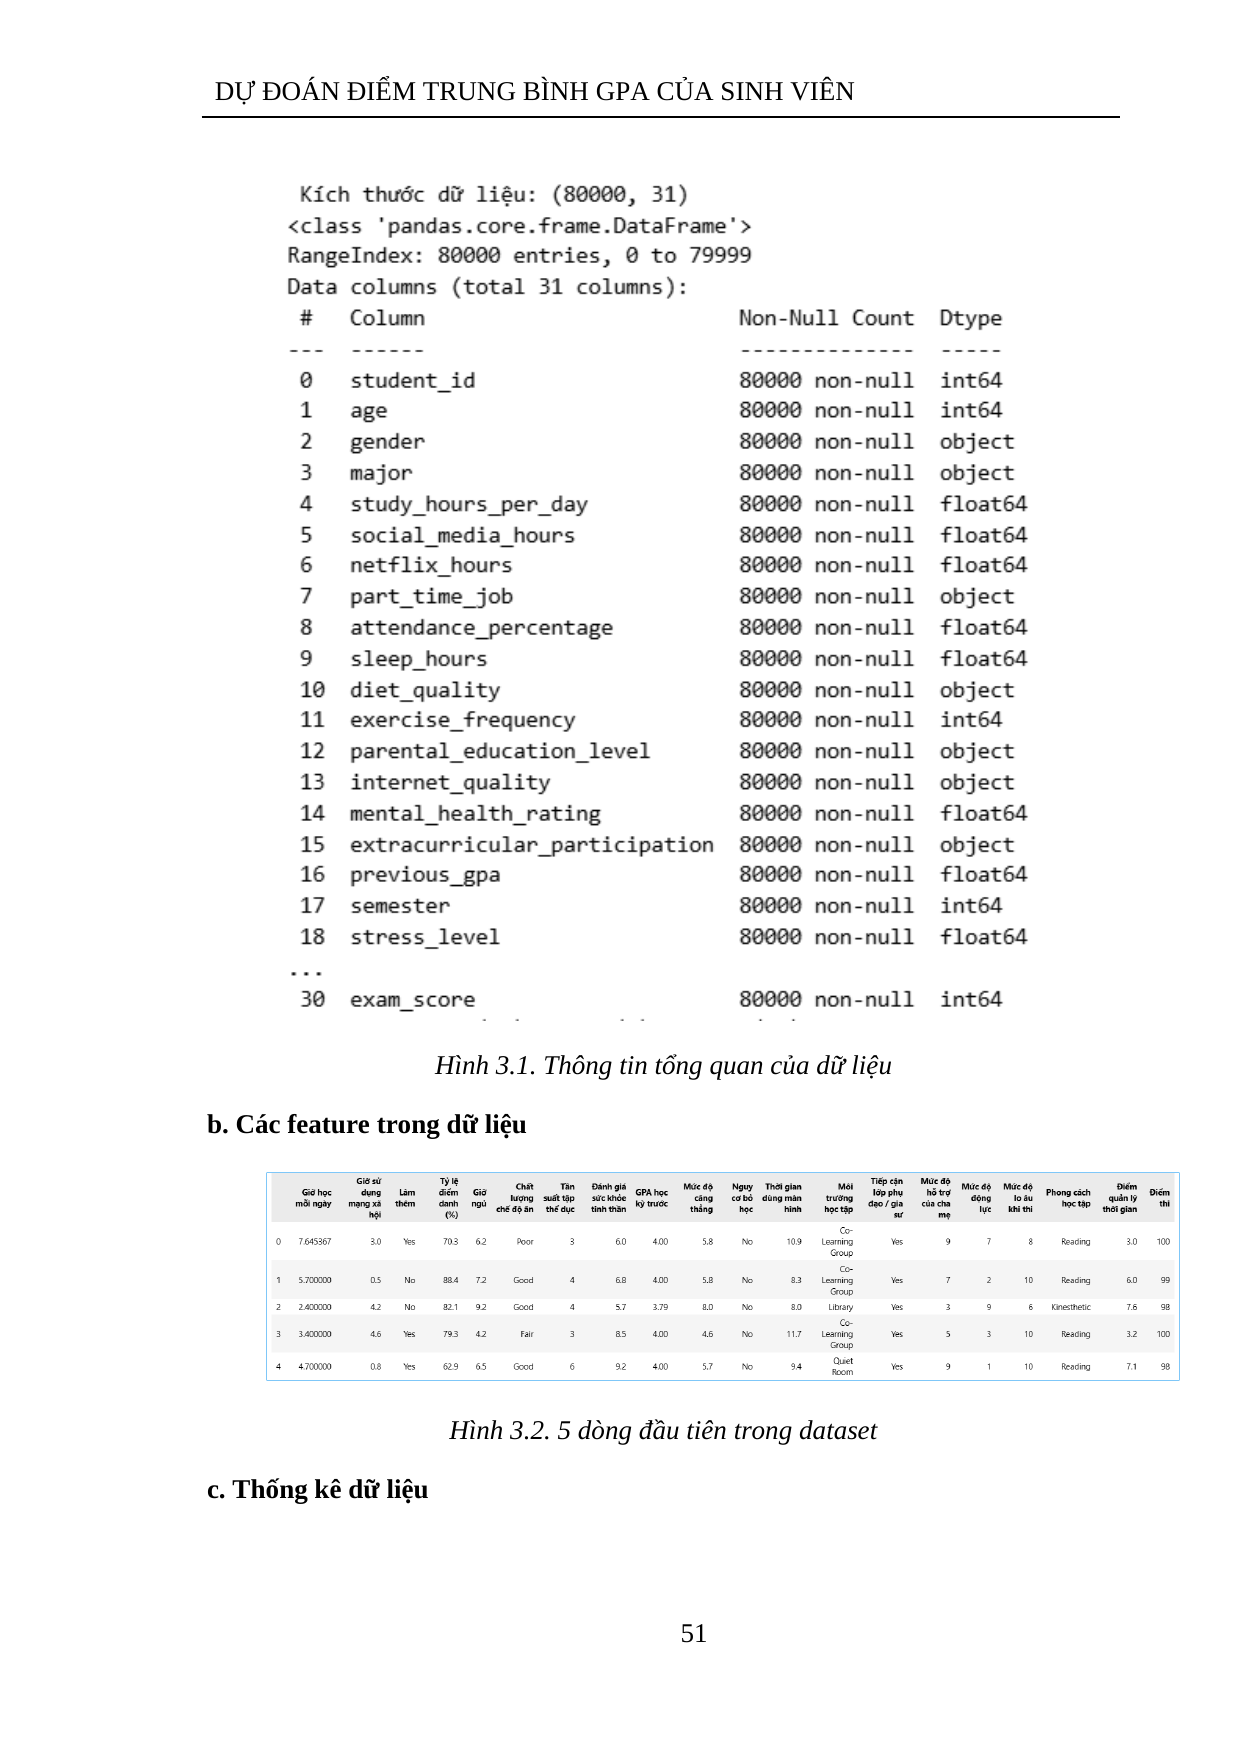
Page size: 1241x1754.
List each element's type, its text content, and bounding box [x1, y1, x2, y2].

text b. Các feature trong dữ liệu [207, 1108, 1122, 1139]
text c. Thống kê dữ liệu [207, 1473, 1122, 1504]
text Hình 3.2. 5 dòng đầu tiên trong dataset [207, 1414, 1122, 1445]
picture [265, 1167, 1182, 1386]
text Hình 3.1. Thông tin tổng quan của dữ liệu [207, 1049, 1122, 1080]
picture [273, 177, 1055, 1021]
